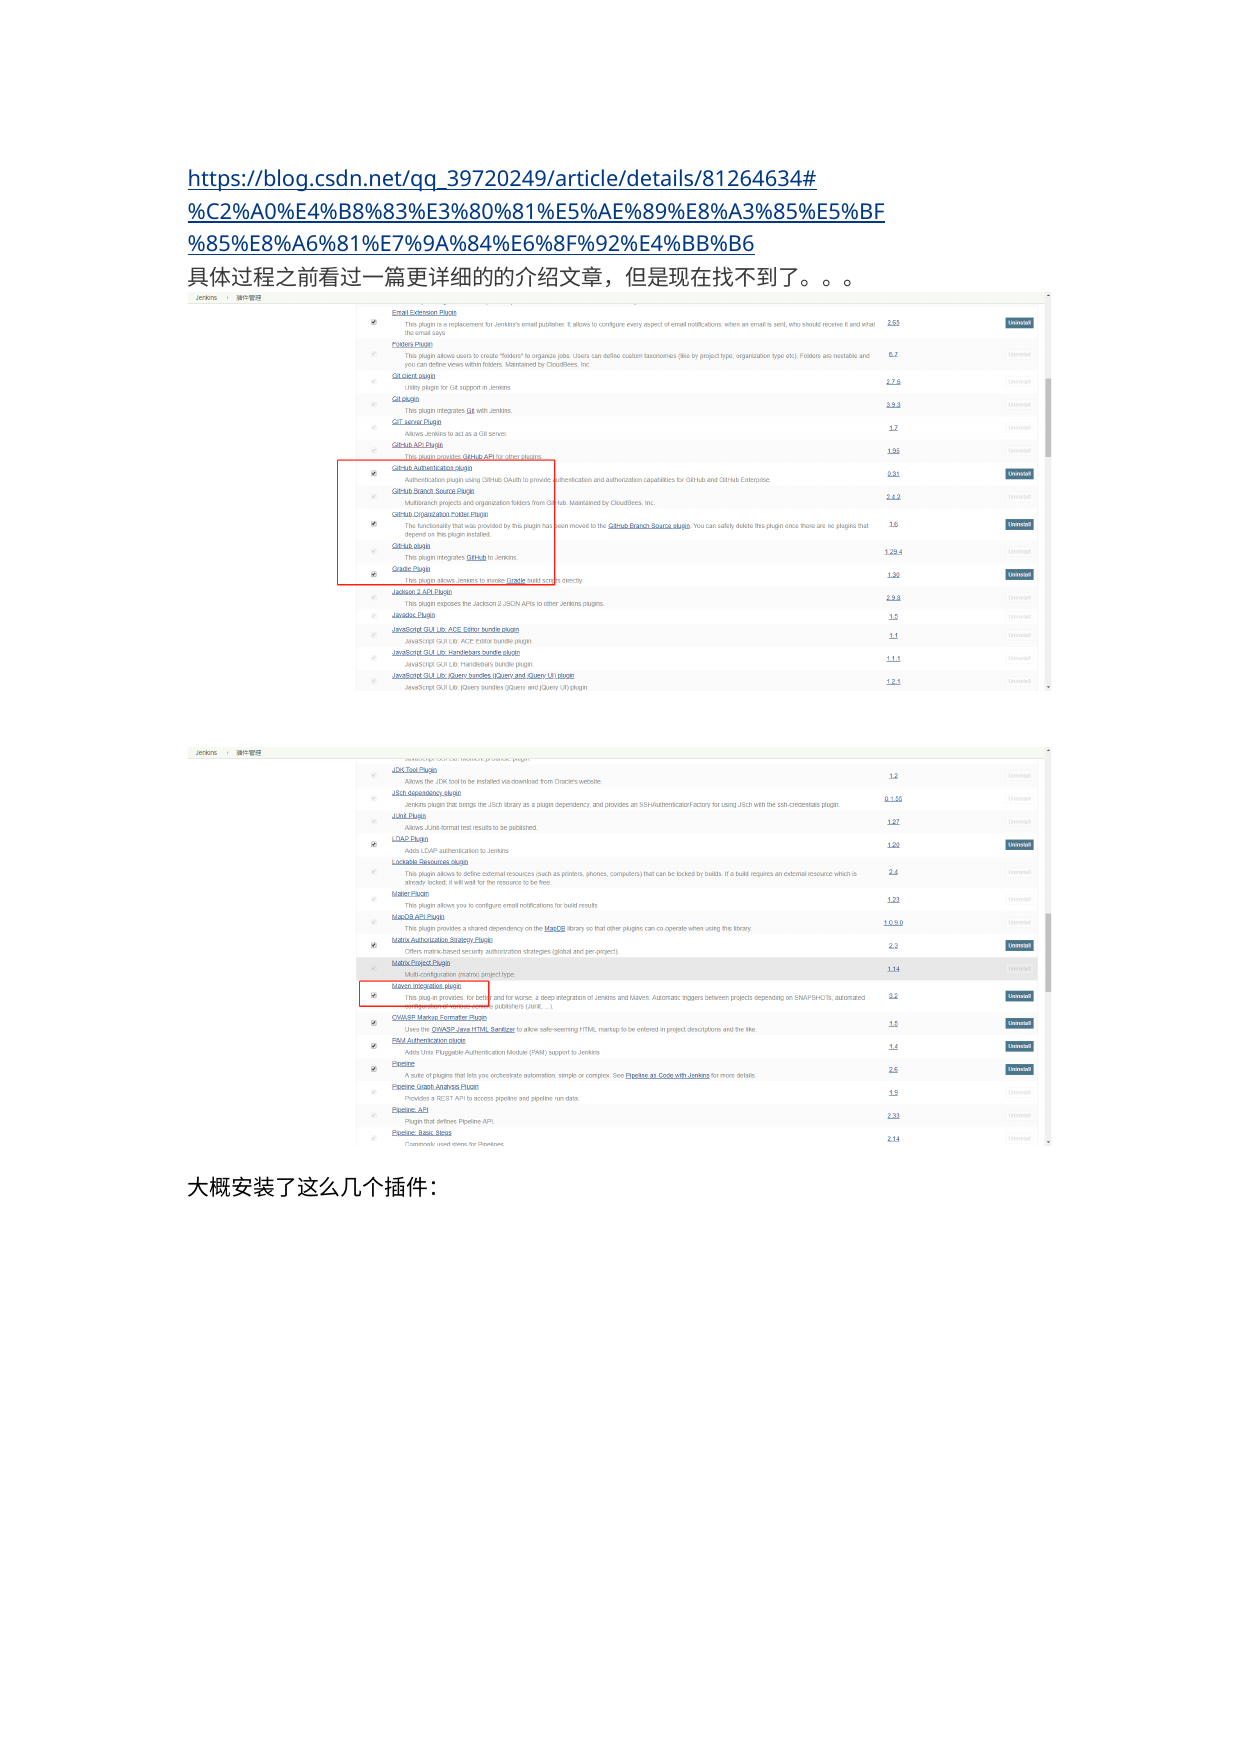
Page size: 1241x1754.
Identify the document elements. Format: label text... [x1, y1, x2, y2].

picture [187, 292, 1052, 691]
text 大概安装了这么几个插件： [187, 1169, 1053, 1202]
text https://blog.csdn.net/qq_39720249/article/details/81264634#%C2%A0%E4%B8%83%E3%80%81%E5%AE%89%E8%A3%85%E5%BF%85%E8%A6%81%E7%9A%84%E6%8F%92%E4%BB%B6 [187, 162, 1053, 259]
text 具体过程之前看过一篇更详细的的介绍文章，但是现在找不到了。。。 [187, 259, 1053, 292]
picture [187, 747, 1052, 1146]
